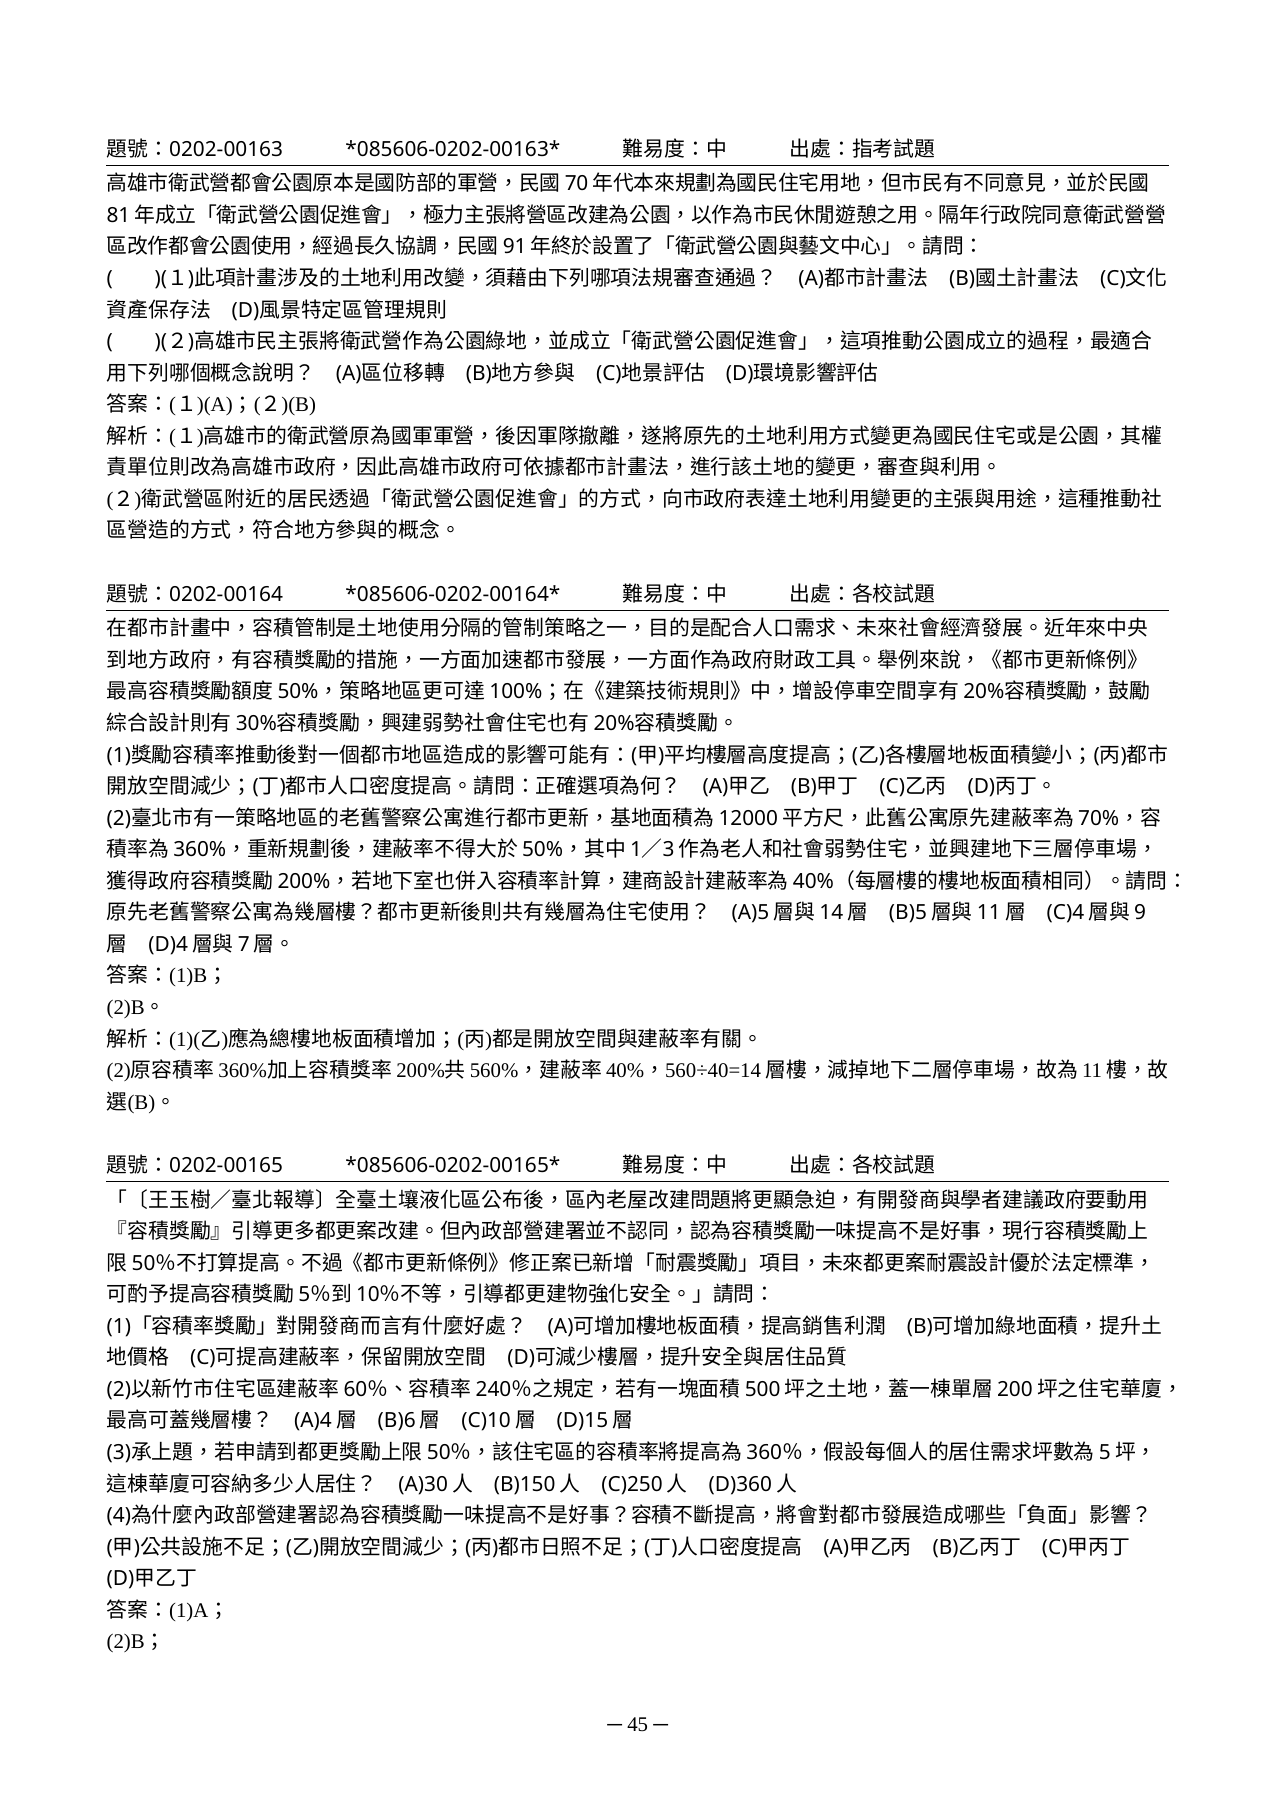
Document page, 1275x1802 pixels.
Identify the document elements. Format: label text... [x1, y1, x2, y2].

text 題號：0202-00165 *085606-0202-00165* 難易度：中 出處：各校試題 [106, 1147, 1169, 1181]
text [106, 1592, 1169, 1656]
text 解析：(1)(乙)應為總樓地板面積增加；(丙)都是開放空間與建蔽率有關。 (2)原容積率360%加上容積獎率200%共560%，建蔽率40%，560÷40=14層樓，減掉地下二層停車場，故為11樓，故選(B)。 [106, 1021, 1169, 1116]
text 解析：(１)高雄市的衛武營原為國軍軍營，後因軍隊撤離，遂將原先的土地利用方式變更為國民住宅或是公園，其權責單位則改為高雄市政府，因此高雄市政府可依據都市計畫法，進行該土地的變更，審查與利用。 (２)衛武營區附近的居民透過「衛武營公園促進會」的方式，向市政府表達土地利用變更的主張與用途，這種推動社區營造的方式，符合地方參與的概念。 [106, 418, 1169, 545]
text 題號：0202-00164 *085606-0202-00164* 難易度：中 出處：各校試題 [106, 576, 1169, 610]
text 題號：0202-00163 *085606-0202-00163* 難易度：中 出處：指考試題 [106, 131, 1169, 165]
text 在都市計畫中，容積管制是土地使用分隔的管制策略之一，目的是配合人口需求、未來社會經濟發展。近年來中央到地方政府，有容積獎勵的措施，一方面加速都市發展，一方面作為政府財政工具。舉例來說，《都市更新條例》最高容積獎勵額度50%，策略地區更可達100%；在《建築技術規則》中，增設停車空間享有20%容積獎勵，鼓勵綜合設計則有30%容積獎勵，興建弱勢社會住宅也有20%容積獎勵。 (1)獎勵容積率推動後對一個都市地區造成的影響可能有：(甲)平均樓層高度提高；(乙)各樓層地板面積變小；(丙)都市開放空間減少；(丁)都市人口密度提高。請問：正確選項為何？ (A)甲乙 (B)甲丁 (C)乙丙 (D)丙丁。 (2)臺北市有一策略地區的老舊警察公寓進行都市更新，基地面積為12000平方尺，此舊公寓原先建蔽率為70%，容積率為360%，重新規劃後，建蔽率不得大於50%，其中1／3作為老人和社會弱勢住宅，並興建地下三層停車場，獲得政府容積獎勵200%，若地下室也併入容積率計算，建商設計建蔽率為40%（每層樓的樓地板面積相同）。請問：原先老舊警察公寓為幾層樓？都市更新後則共有幾層為住宅使用？ (A)5層與14層 (B)5層與11層 (C)4層與9層 (D)4層與7層。 [106, 611, 1169, 958]
text 「〔王玉樹／臺北報導〕全臺土壤液化區公布後，區內老屋改建問題將更顯急迫，有開發商與學者建議政府要動用『容積獎勵』引導更多都更案改建。但內政部營建署並不認同，認為容積獎勵一味提高不是好事，現行容積獎勵上限50％不打算提高。不過《都市更新條例》修正案已新增「耐震獎勵」項目，未來都更案耐震設計優於法定標準，可酌予提高容積獎勵5％到10％不等，引導都更建物強化安全。」請問： (1)「容積率獎勵」對開發商而言有什麼好處？ (A)可增加樓地板面積，提高銷售利潤 (B)可增加綠地面積，提升土地價格 (C)可提高建蔽率，保留開放空間 (D)可減少樓層，提升安全與居住品質 (2)以新竹市住宅區建蔽率60％、容積率240％之規定，若有一塊面積500坪之土地，蓋一棟單層200坪之住宅華廈，最高可蓋幾層樓？ (A)4層 (B)6層 (C)10層 (D)15層 (3)承上題，若申請到都更獎勵上限50％，該住宅區的容積率將提高為360％，假設每個人的居住需求坪數為5坪，這棟華廈可容納多少人居住？ (A)30人 (B)150人 (C)250人 (D)360人 (4)為什麼內政部營建署認為容積獎勵一味提高不是好事？容積不斷提高，將會對都市發展造成哪些「負面」影響？(甲)公共設施不足；(乙)開放空間減少；(丙)都市日照不足；(丁)人口密度提高 (A)甲乙丙 (B)乙丙丁 (C)甲丙丁 (D)甲乙丁 [106, 1182, 1169, 1592]
text 答案：(1)B； (2)B。 [106, 958, 1169, 1021]
text 高雄市衛武營都會公園原本是國防部的軍營，民國70年代本來規劃為國民住宅用地，但市民有不同意見，並於民國81年成立「衛武營公園促進會」，極力主張將營區改建為公園，以作為市民休閒遊憩之用。隔年行政院同意衛武營營區改作都會公園使用，經過長久協調，民國91年終於設置了「衛武營公園與藝文中心」。請問： ( )(１)此項計畫涉及的土地利用改變，須藉由下列哪項法規審查通過？ (A)都市計畫法 (B)國土計畫法 (C)文化資產保存法 (D)風景特定區管理規則 ( )(２)高雄市民主張將衛武營作為公園綠地，並成立「衛武營公園促進會」，這項推動公園成立的過程，最適合用下列哪個概念說明？ (A)區位移轉 (B)地方參與 (C)地景評估 (D)環境影響評估 [106, 166, 1169, 387]
text 答案：(１)(A)；(２)(B) [106, 387, 1169, 418]
